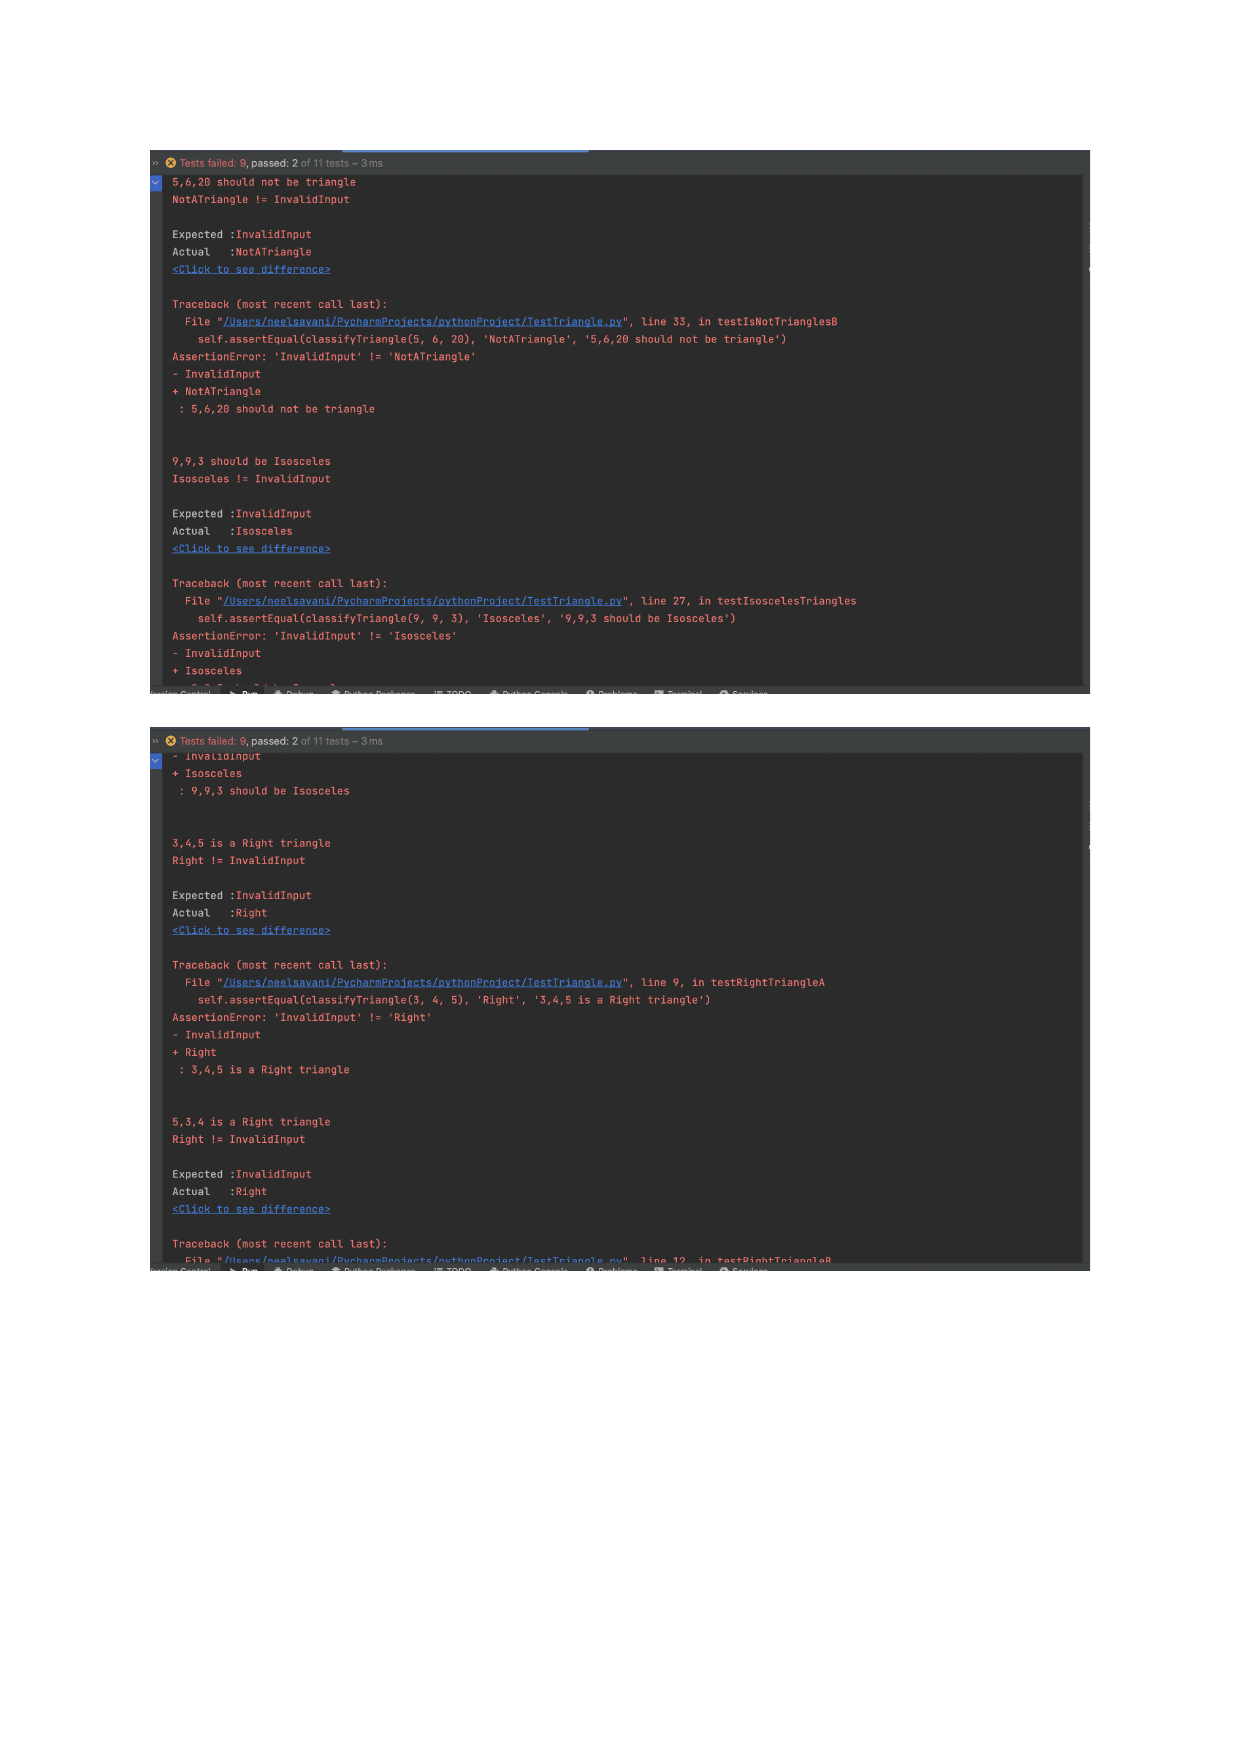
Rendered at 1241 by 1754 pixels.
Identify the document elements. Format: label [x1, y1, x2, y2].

picture [150, 150, 1091, 694]
picture [150, 727, 1091, 1271]
